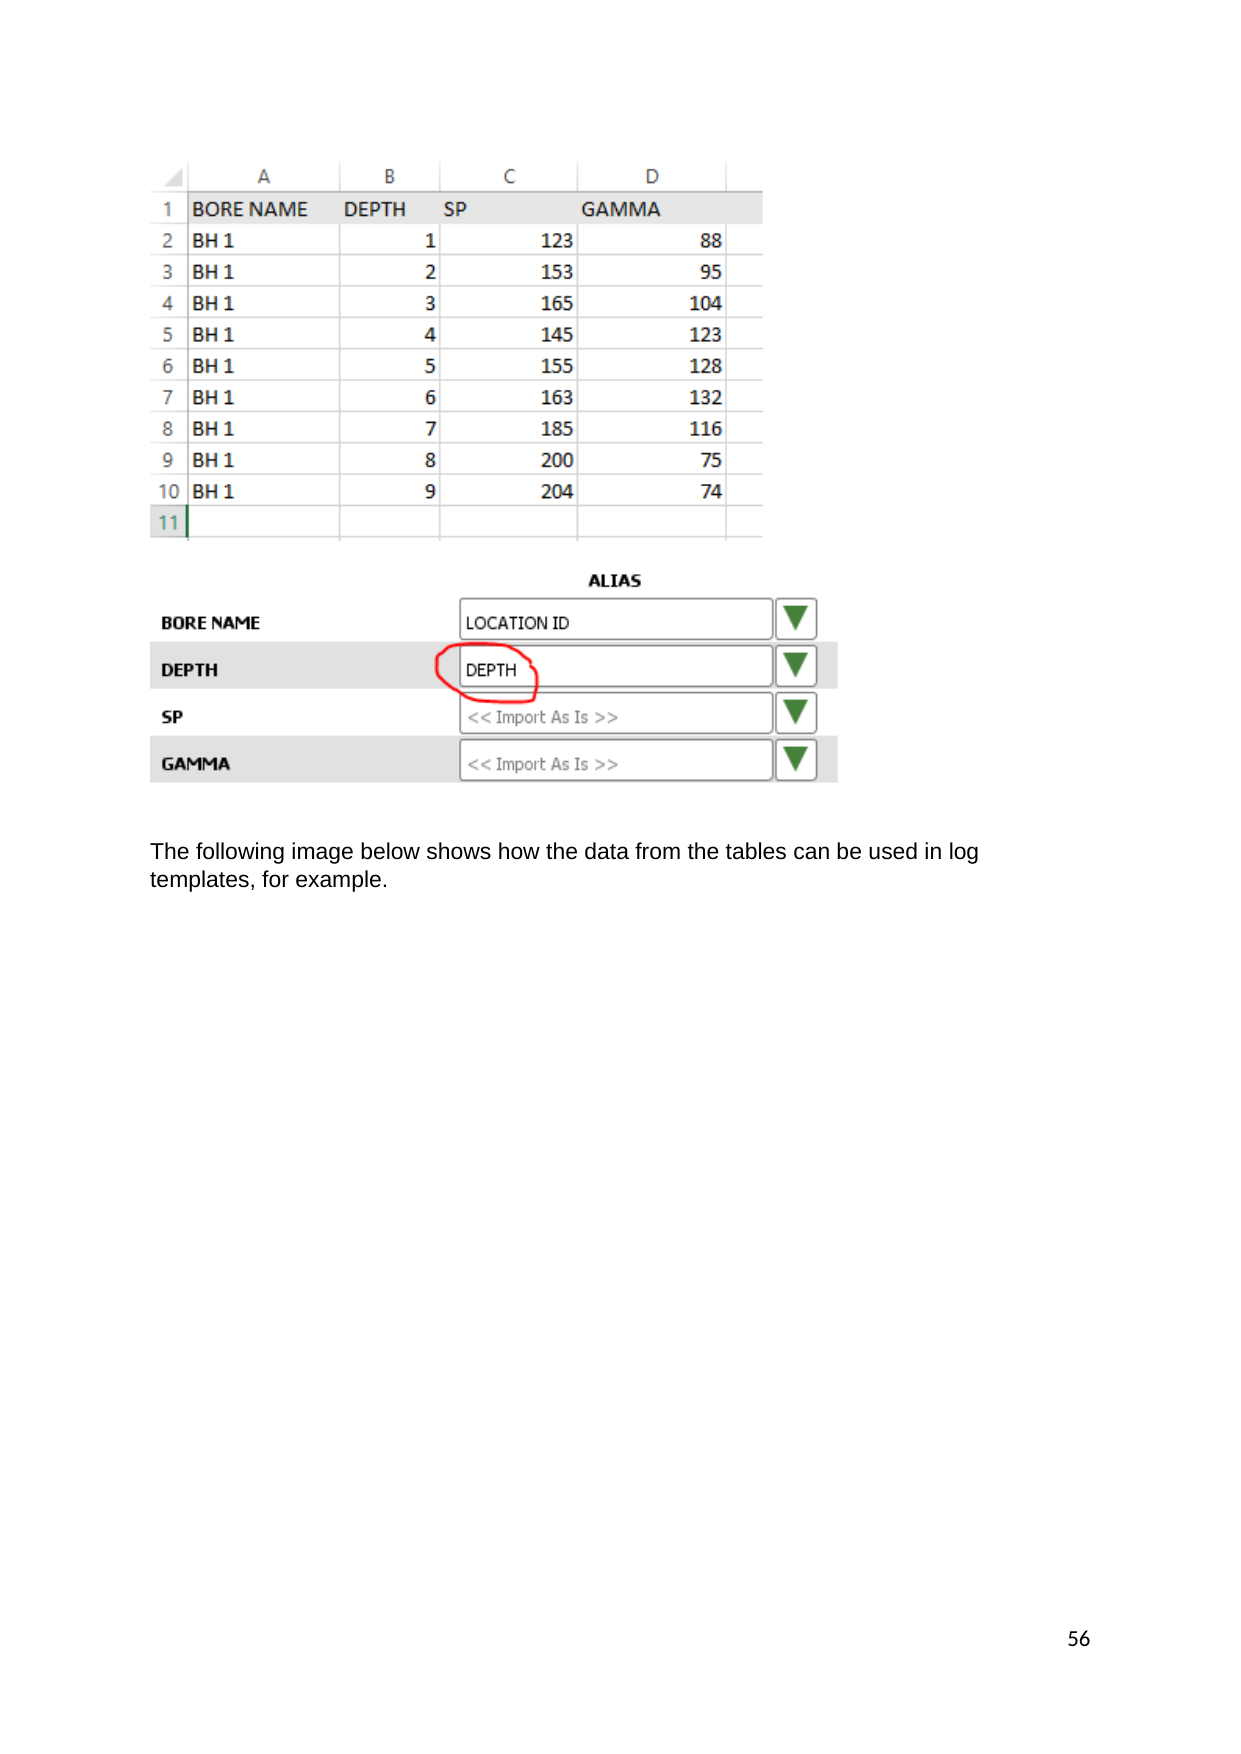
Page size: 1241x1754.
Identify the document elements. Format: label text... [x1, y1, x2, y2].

text The following image below shows how the data from the tables can be used in log templates, for example. [150, 838, 1090, 893]
picture [150, 559, 838, 819]
picture [150, 150, 763, 541]
